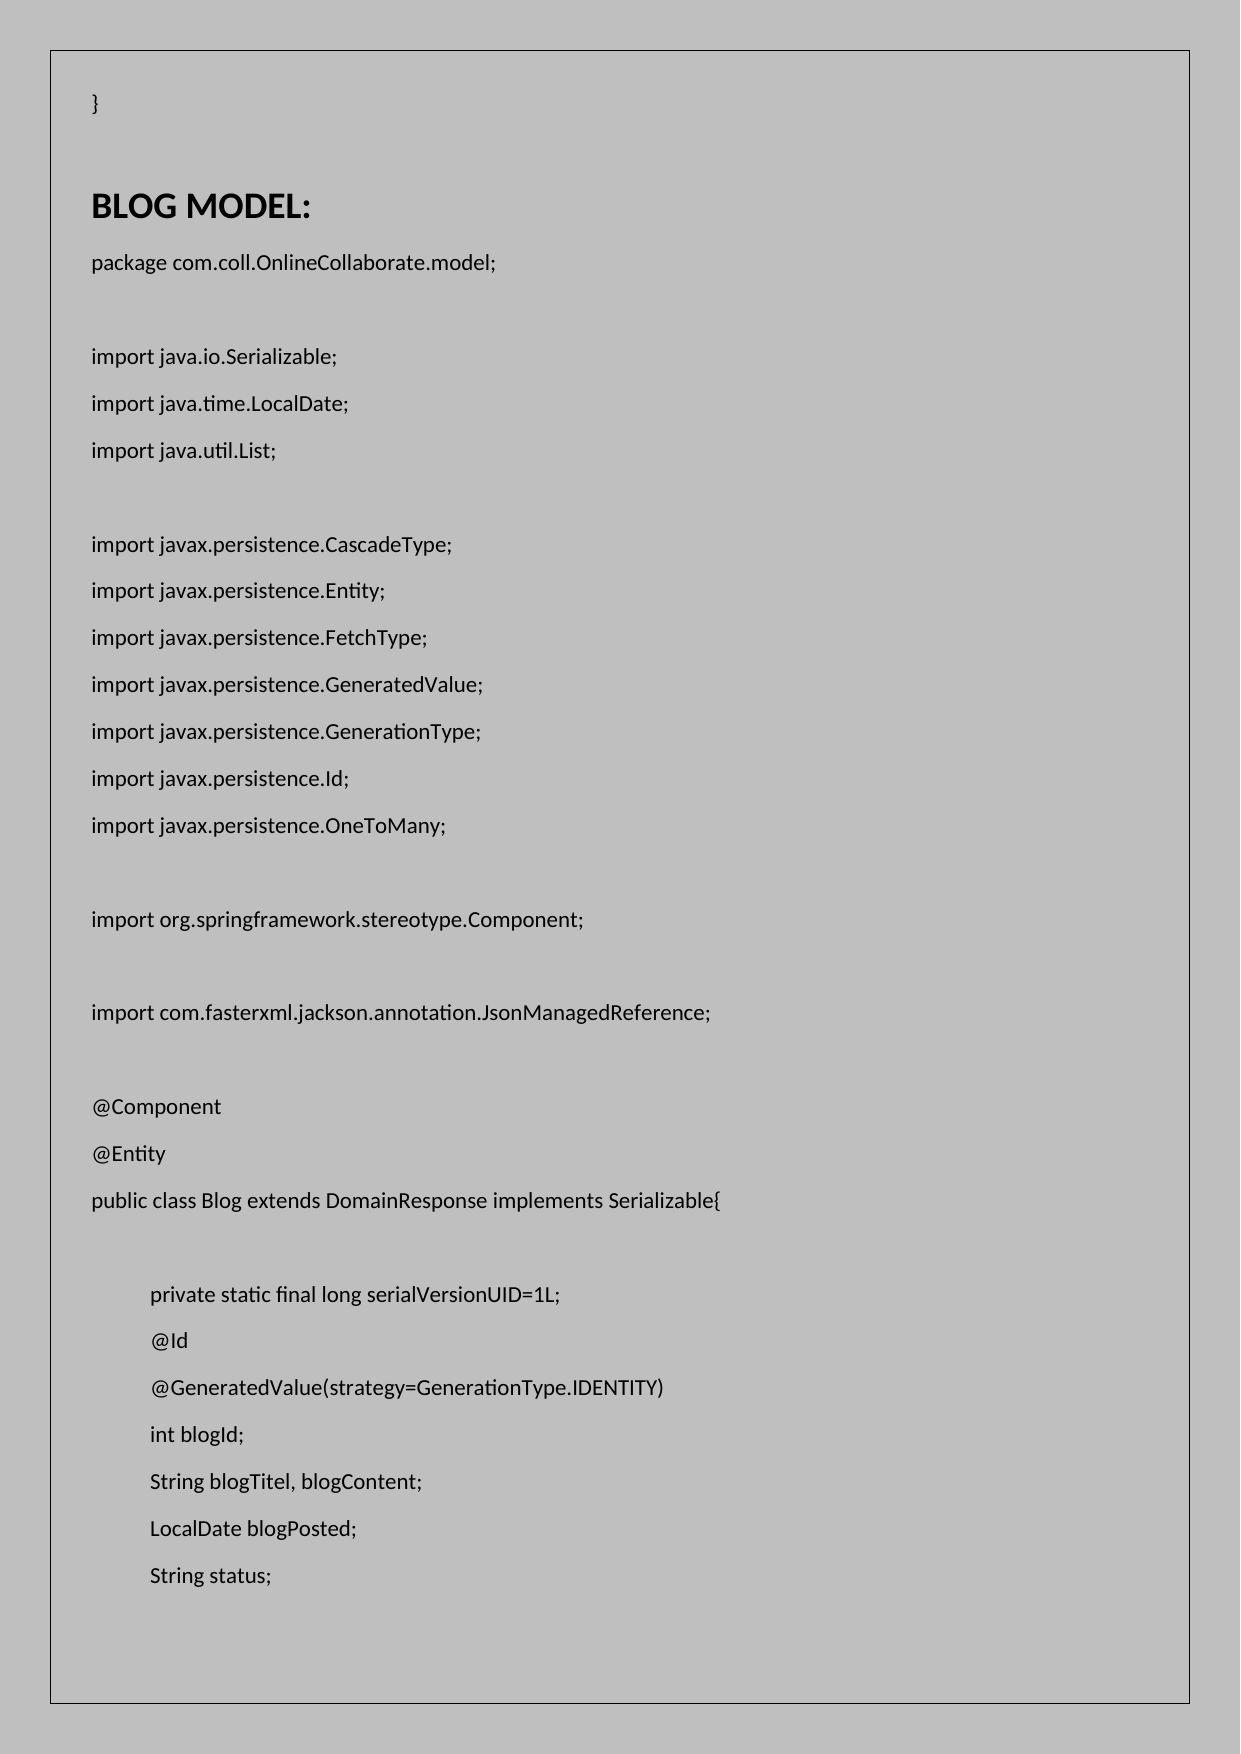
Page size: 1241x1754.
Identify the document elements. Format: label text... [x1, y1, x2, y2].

text import java.util.List; [91, 436, 1154, 464]
text import javax.persistence.Entity; [91, 577, 1154, 605]
text import javax.persistence.Id; [91, 764, 1154, 792]
text import javax.persistence.CascadeType; [91, 530, 1154, 558]
text import java.time.LocalDate; [91, 389, 1154, 417]
text @Component [91, 1092, 1154, 1120]
text private static final long serialVersionUID=1L; [91, 1280, 1154, 1308]
text package com.coll.OnlineCollaborate.model; [91, 248, 1154, 277]
text import org.springframework.stereotype.Component; [91, 905, 1154, 933]
text public class Blog extends DomainResponse implements Serializable{ [91, 1186, 1154, 1214]
text import javax.persistence.OneToMany; [91, 811, 1154, 839]
text import java.io.Serializable; [91, 342, 1154, 370]
text BLOG MODEL: [91, 182, 1154, 228]
text String status; [91, 1561, 1154, 1589]
text } [91, 89, 1154, 117]
text import javax.persistence.FetchType; [91, 623, 1154, 652]
text String blogTitel, blogContent; [91, 1467, 1154, 1495]
text import javax.persistence.GenerationType; [91, 717, 1154, 745]
text import javax.persistence.GeneratedValue; [91, 670, 1154, 698]
text LocalDate blogPosted; [91, 1514, 1154, 1542]
text import com.fasterxml.jackson.annotation.JsonManagedReference; [91, 998, 1154, 1027]
text @Id [91, 1327, 1154, 1355]
text int blogId; [91, 1420, 1154, 1448]
text @Entity [91, 1139, 1154, 1167]
text @GeneratedValue(strategy=GenerationType.IDENTITY) [91, 1373, 1154, 1402]
